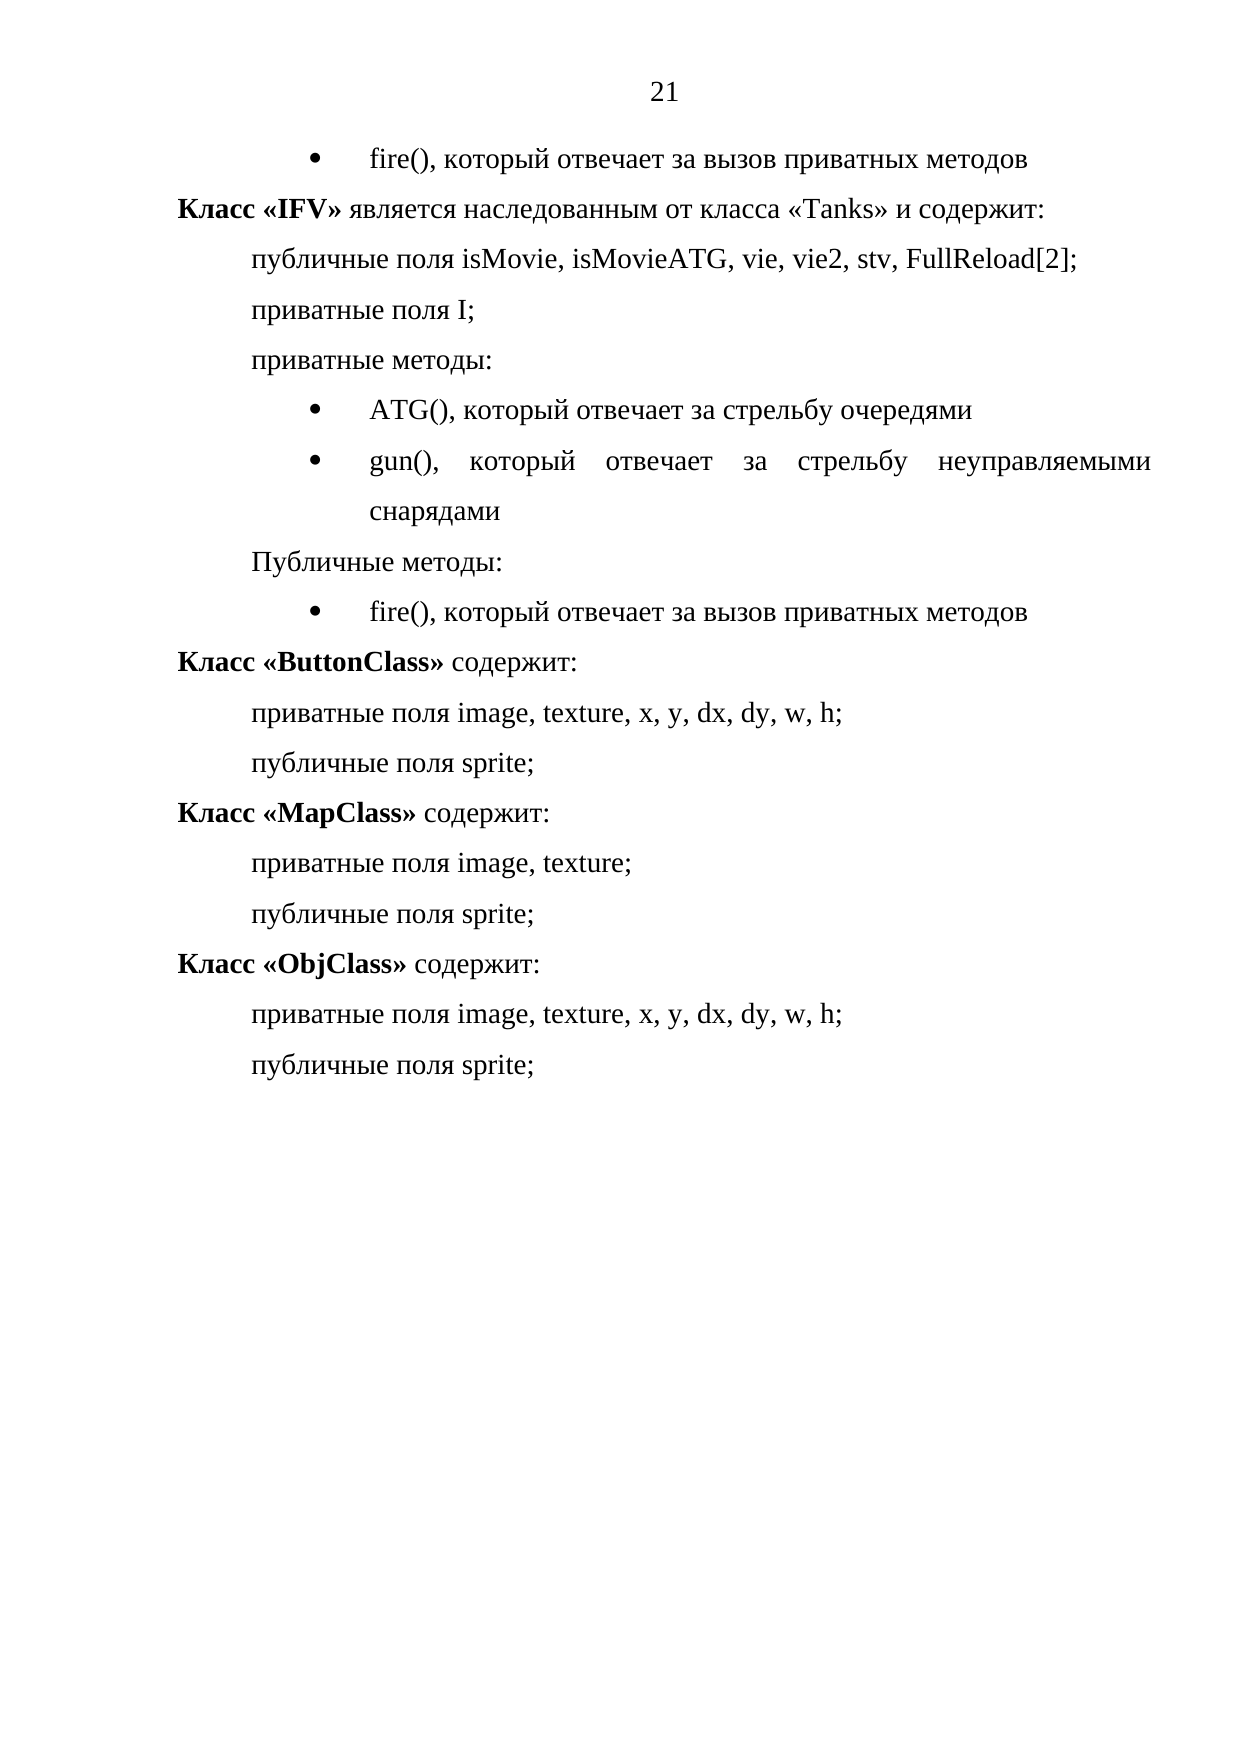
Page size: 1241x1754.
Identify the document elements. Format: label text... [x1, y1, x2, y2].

text приватные поля I; [177, 292, 1152, 325]
text Класс «ObjClass» содержит: [177, 946, 1152, 980]
text приватные методы: [177, 342, 1152, 376]
text приватные поля image, texture; [177, 846, 1152, 879]
text Класс «MapClass» содержит: [177, 795, 1152, 829]
text приватные поля image, texture, x, y, dx, dy, w, h; [177, 997, 1152, 1030]
text Класс «ButtonClass» содержит: [177, 644, 1152, 678]
text публичные поля isMovie, isMovieATG, vie, vie2, stv, FullReload[2]; [177, 242, 1152, 275]
text публичные поля sprite; [177, 896, 1152, 929]
text приватные поля image, texture, x, y, dx, dy, w, h; [177, 695, 1152, 728]
list fire(), который отвечает за вызов приватных методов [310, 594, 1152, 628]
text Публичные методы: [251, 544, 1152, 577]
list gun(), который отвечает за стрельбу неуправляемыми снарядами [310, 443, 1152, 527]
list fire(), который отвечает за вызов приватных методов [310, 141, 1152, 174]
list ATG(), который отвечает за стрельбу очередями [310, 392, 1152, 426]
text публичные поля sprite; [177, 745, 1152, 778]
text публичные поля sprite; [177, 1047, 1152, 1080]
text Класс «IFV» является наследованным от класса «Tanks» и содержит: [177, 191, 1152, 225]
